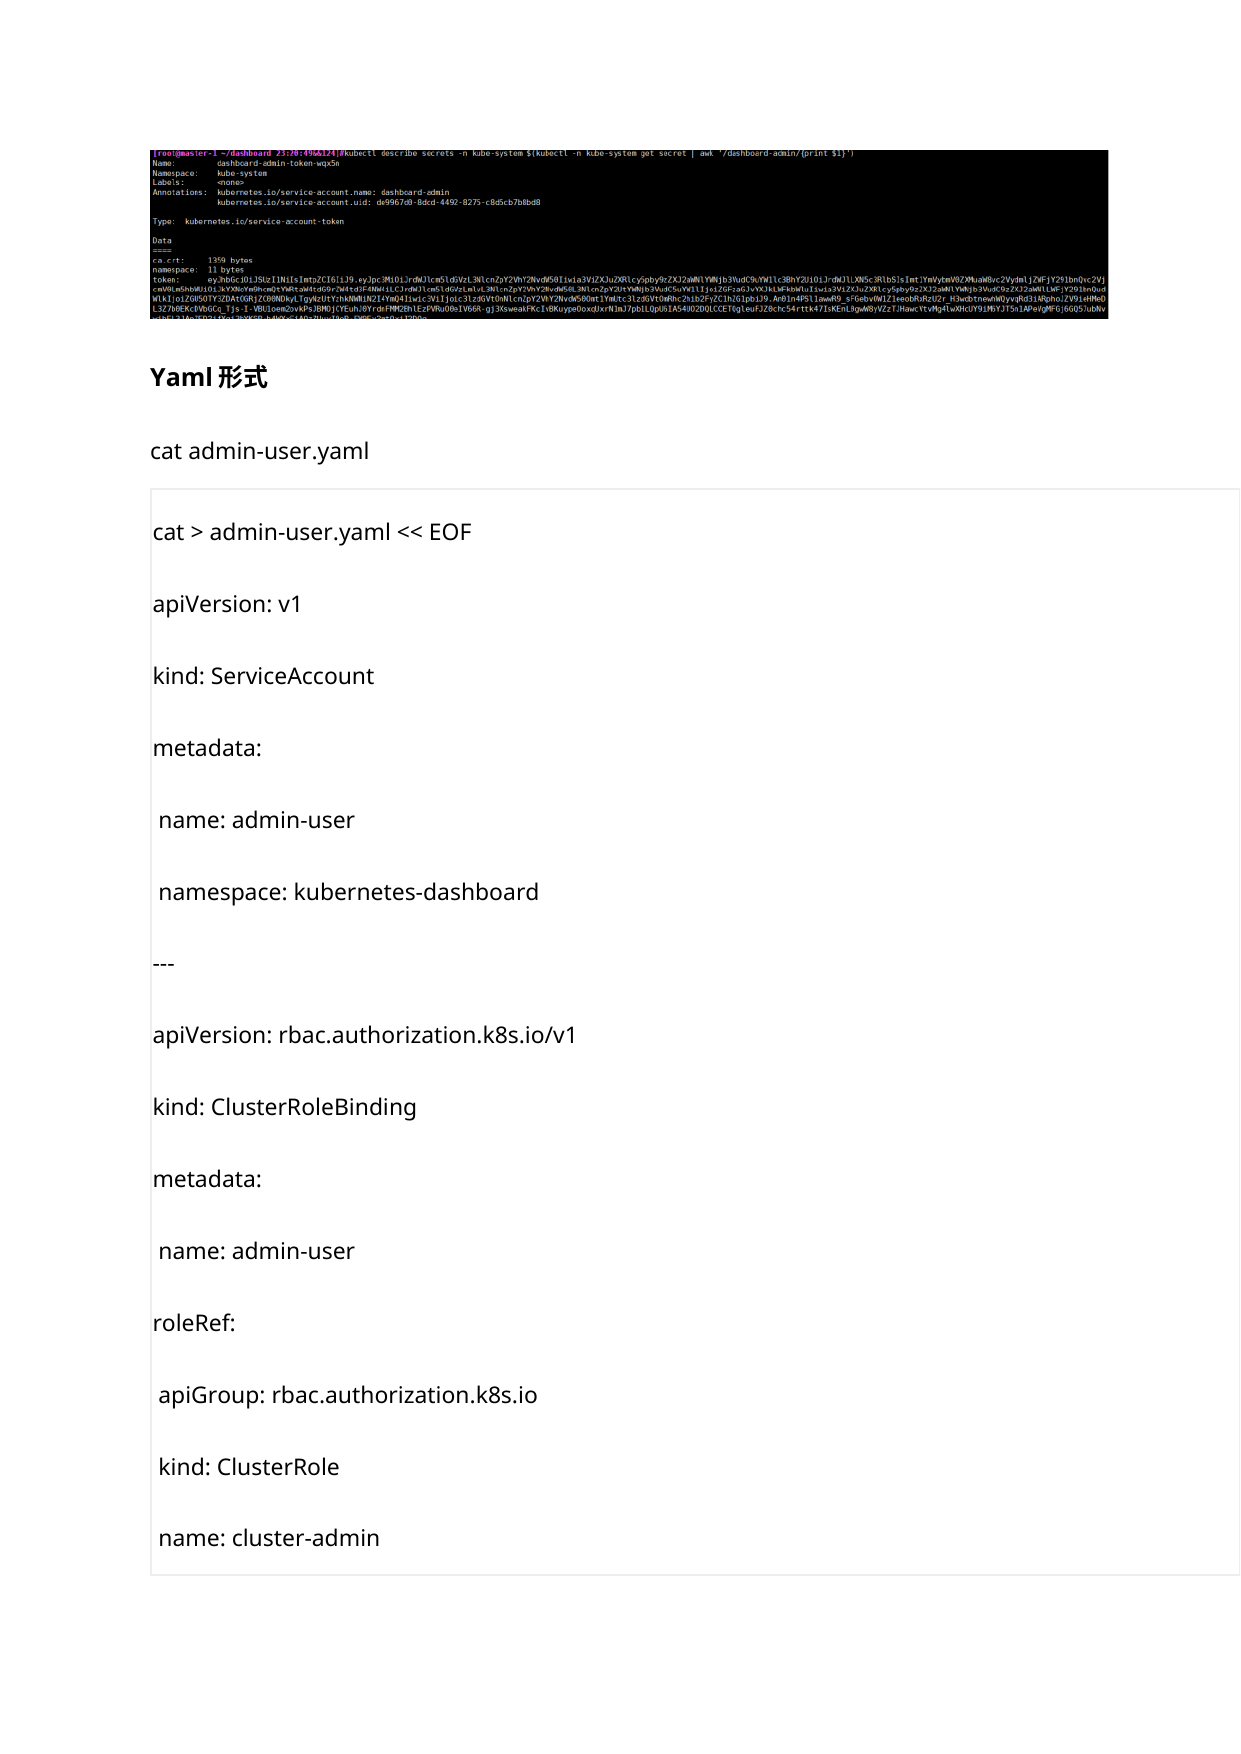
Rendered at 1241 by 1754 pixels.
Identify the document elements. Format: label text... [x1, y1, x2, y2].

text Yaml形式 [150, 359, 1090, 393]
picture [150, 150, 1109, 319]
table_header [152, 490, 1239, 1573]
text cat admin-user.yaml [150, 435, 1090, 467]
